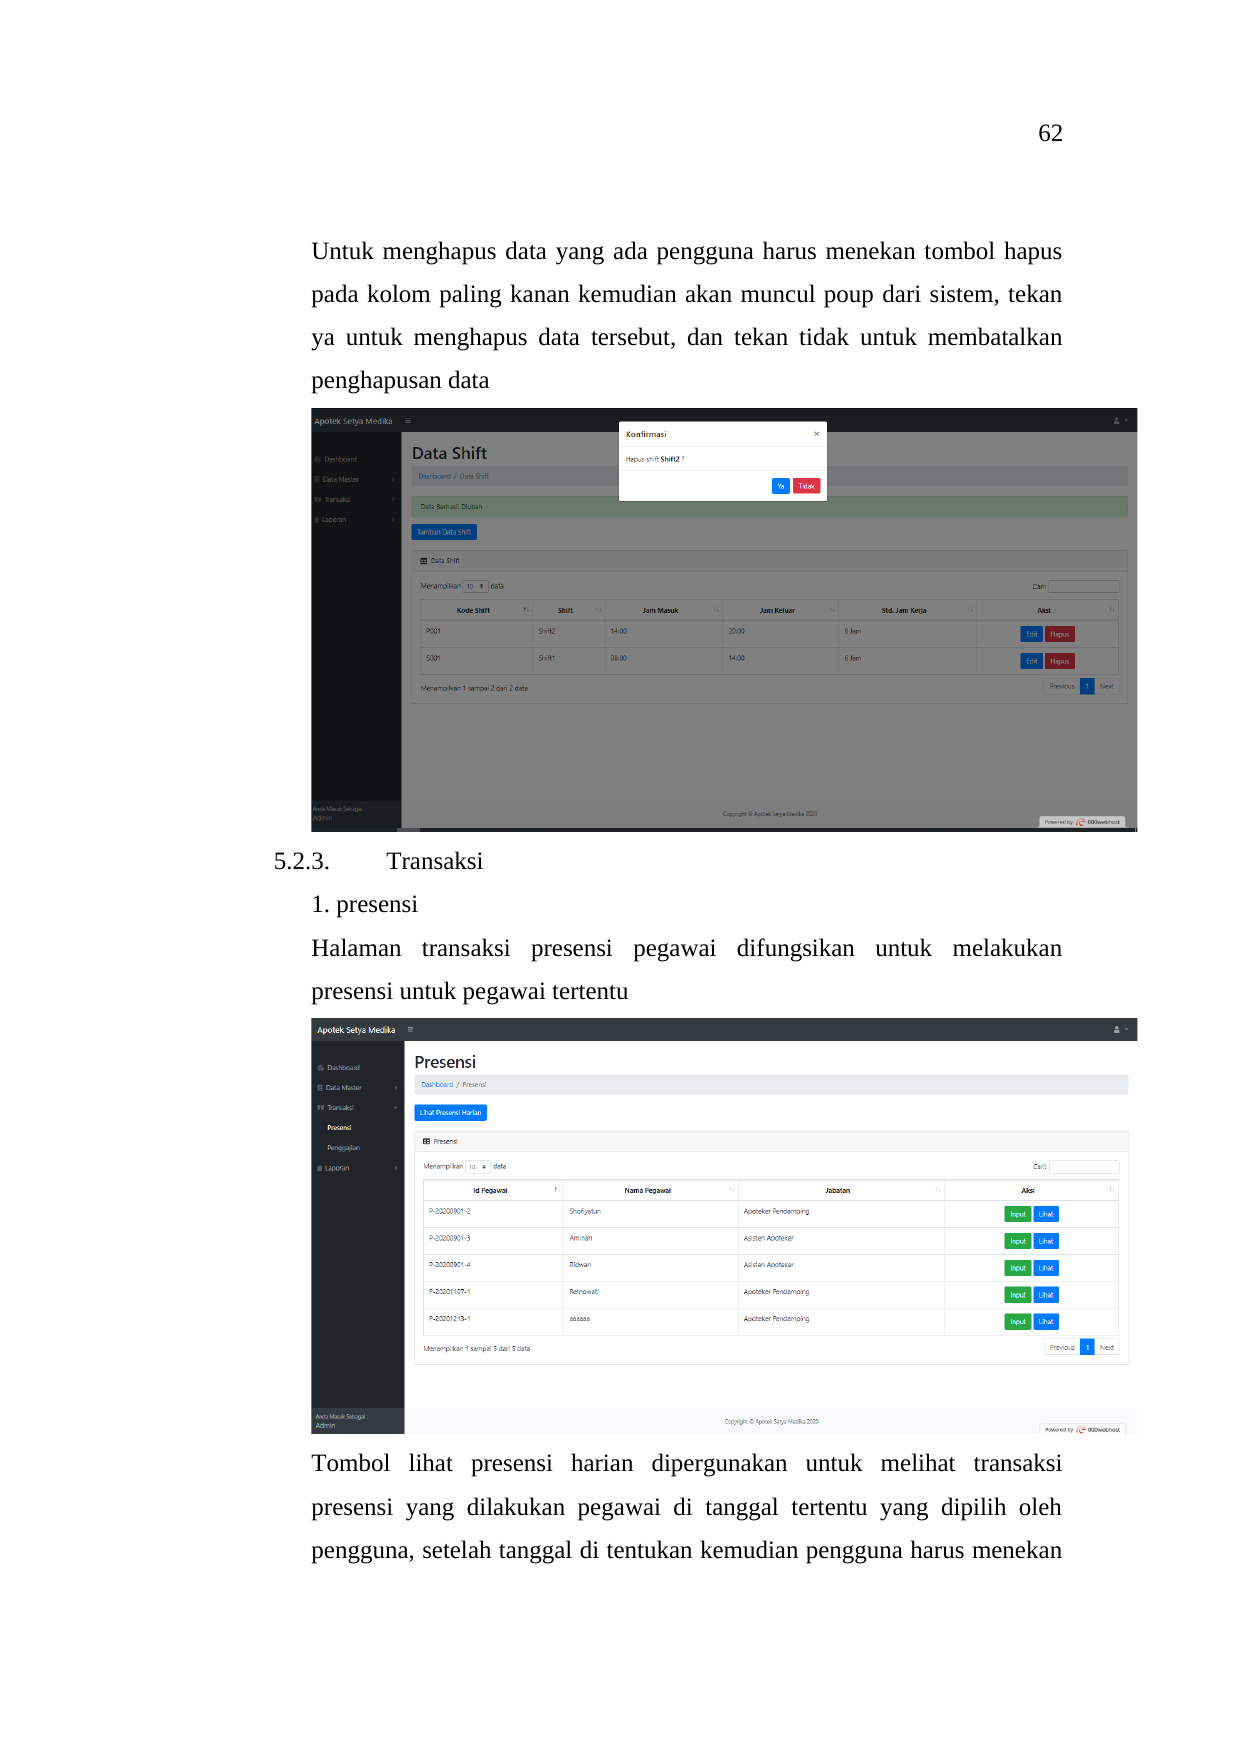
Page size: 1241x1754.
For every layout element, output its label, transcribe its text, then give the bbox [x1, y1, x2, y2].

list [311, 1448, 1063, 1563]
picture [311, 1018, 1138, 1434]
picture [311, 408, 1138, 832]
list 1. presensi [311, 889, 1063, 918]
list Untuk menghapus data yang ada pengguna harus menekan tombol hapus pada kolom paling kanan kemudian akan muncul poup dari sistem, tekan ya untuk menghapus data tersebut, dan tekan tidak untuk membatalkan penghapusan data [311, 236, 1063, 394]
list Transaksi [274, 846, 1063, 875]
list Halaman transaksi presensi pegawai difungsikan untuk melakukan presensi untuk pegawai tertentu [311, 933, 1063, 1004]
